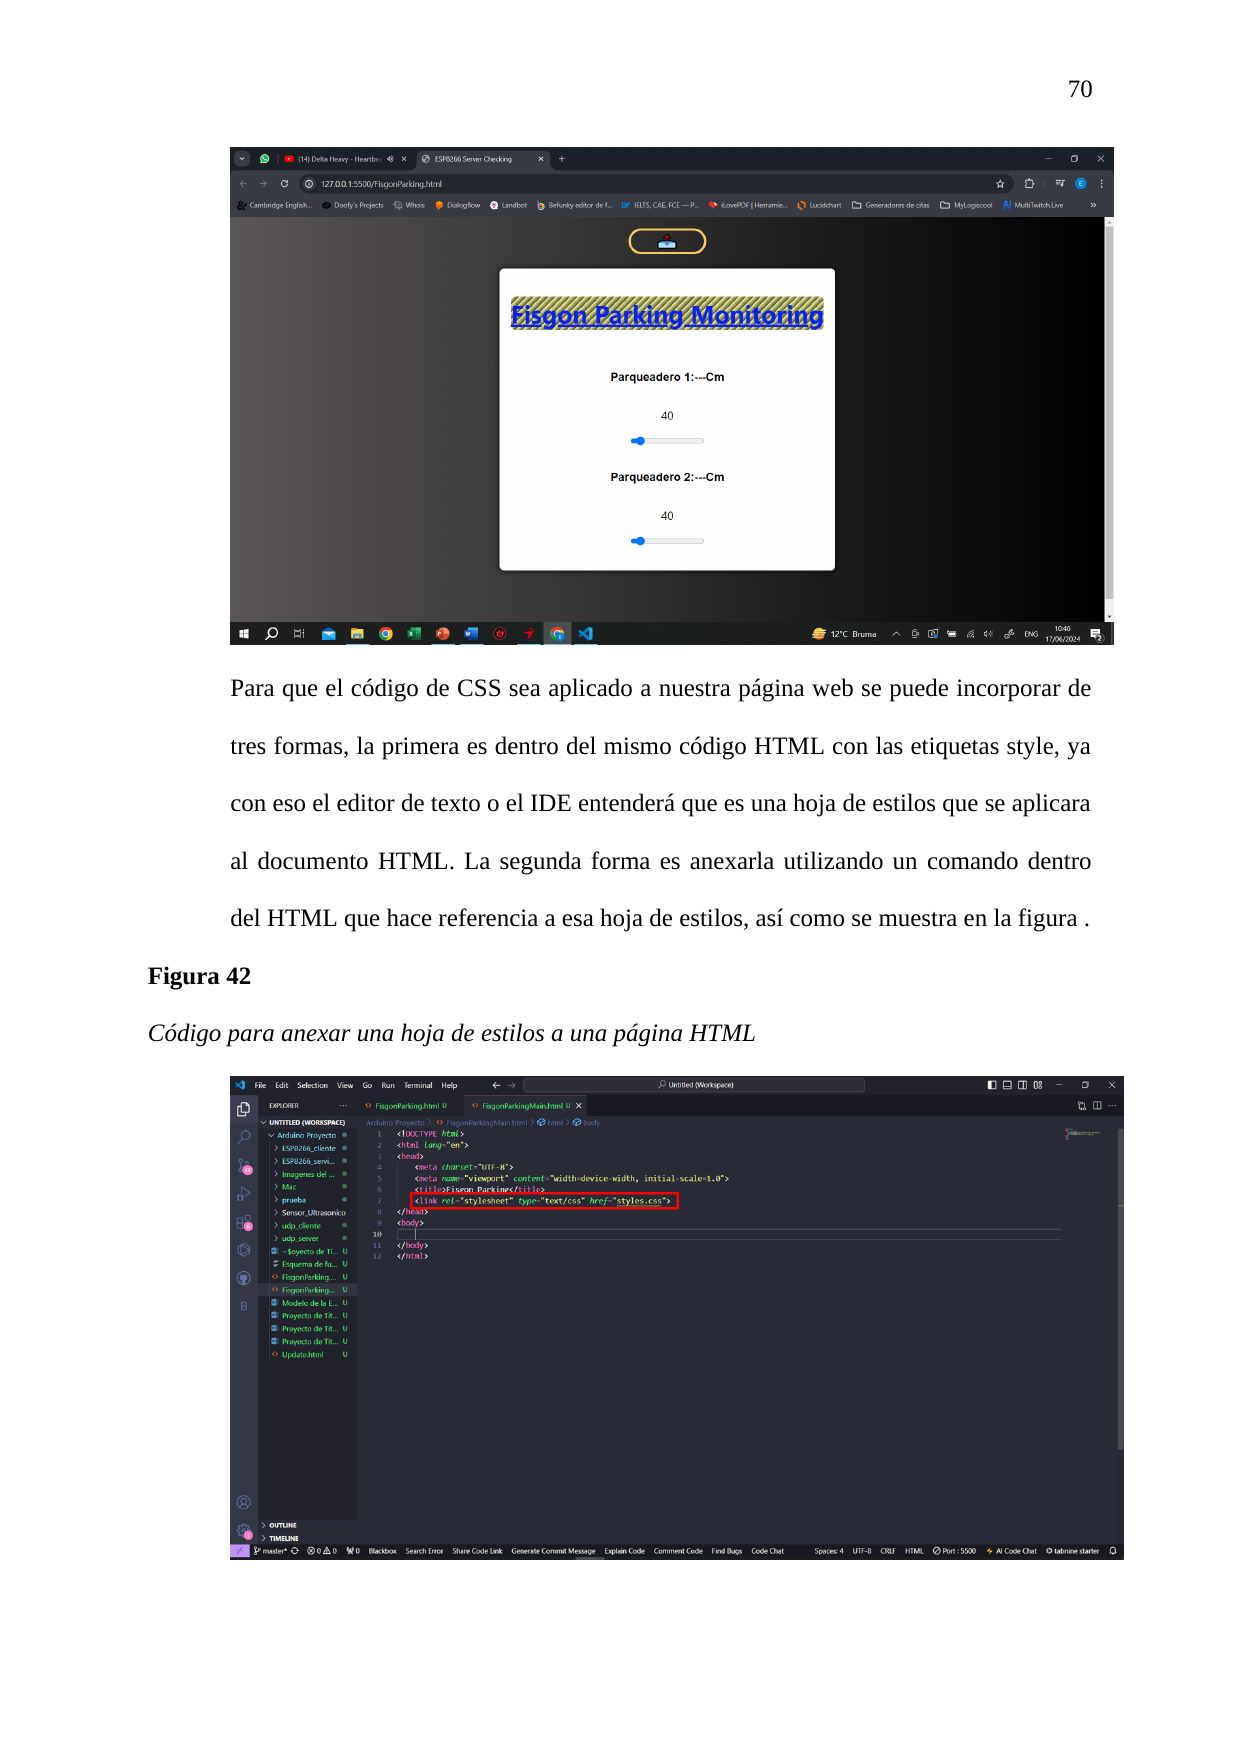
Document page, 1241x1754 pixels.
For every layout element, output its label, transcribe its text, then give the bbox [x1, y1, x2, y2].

text Para que el código de CSS sea aplicado a nuestra página web se puede incorporar de tres formas, la primera es dentro del mismo código HTML con las etiquetas style, ya con eso el editor de texto o el IDE entenderá que es una hoja de estilos que se aplicara al documento HTML. La segunda forma es anexarla utilizando un comando dentro del HTML que hace referencia a esa hoja de estilos, así como se muestra en la figura . [230, 673, 1092, 932]
text Figura 42 Código para anexar una hoja de estilos a una página HTML [148, 961, 1092, 1047]
picture [230, 147, 1114, 645]
picture [230, 1076, 1124, 1560]
